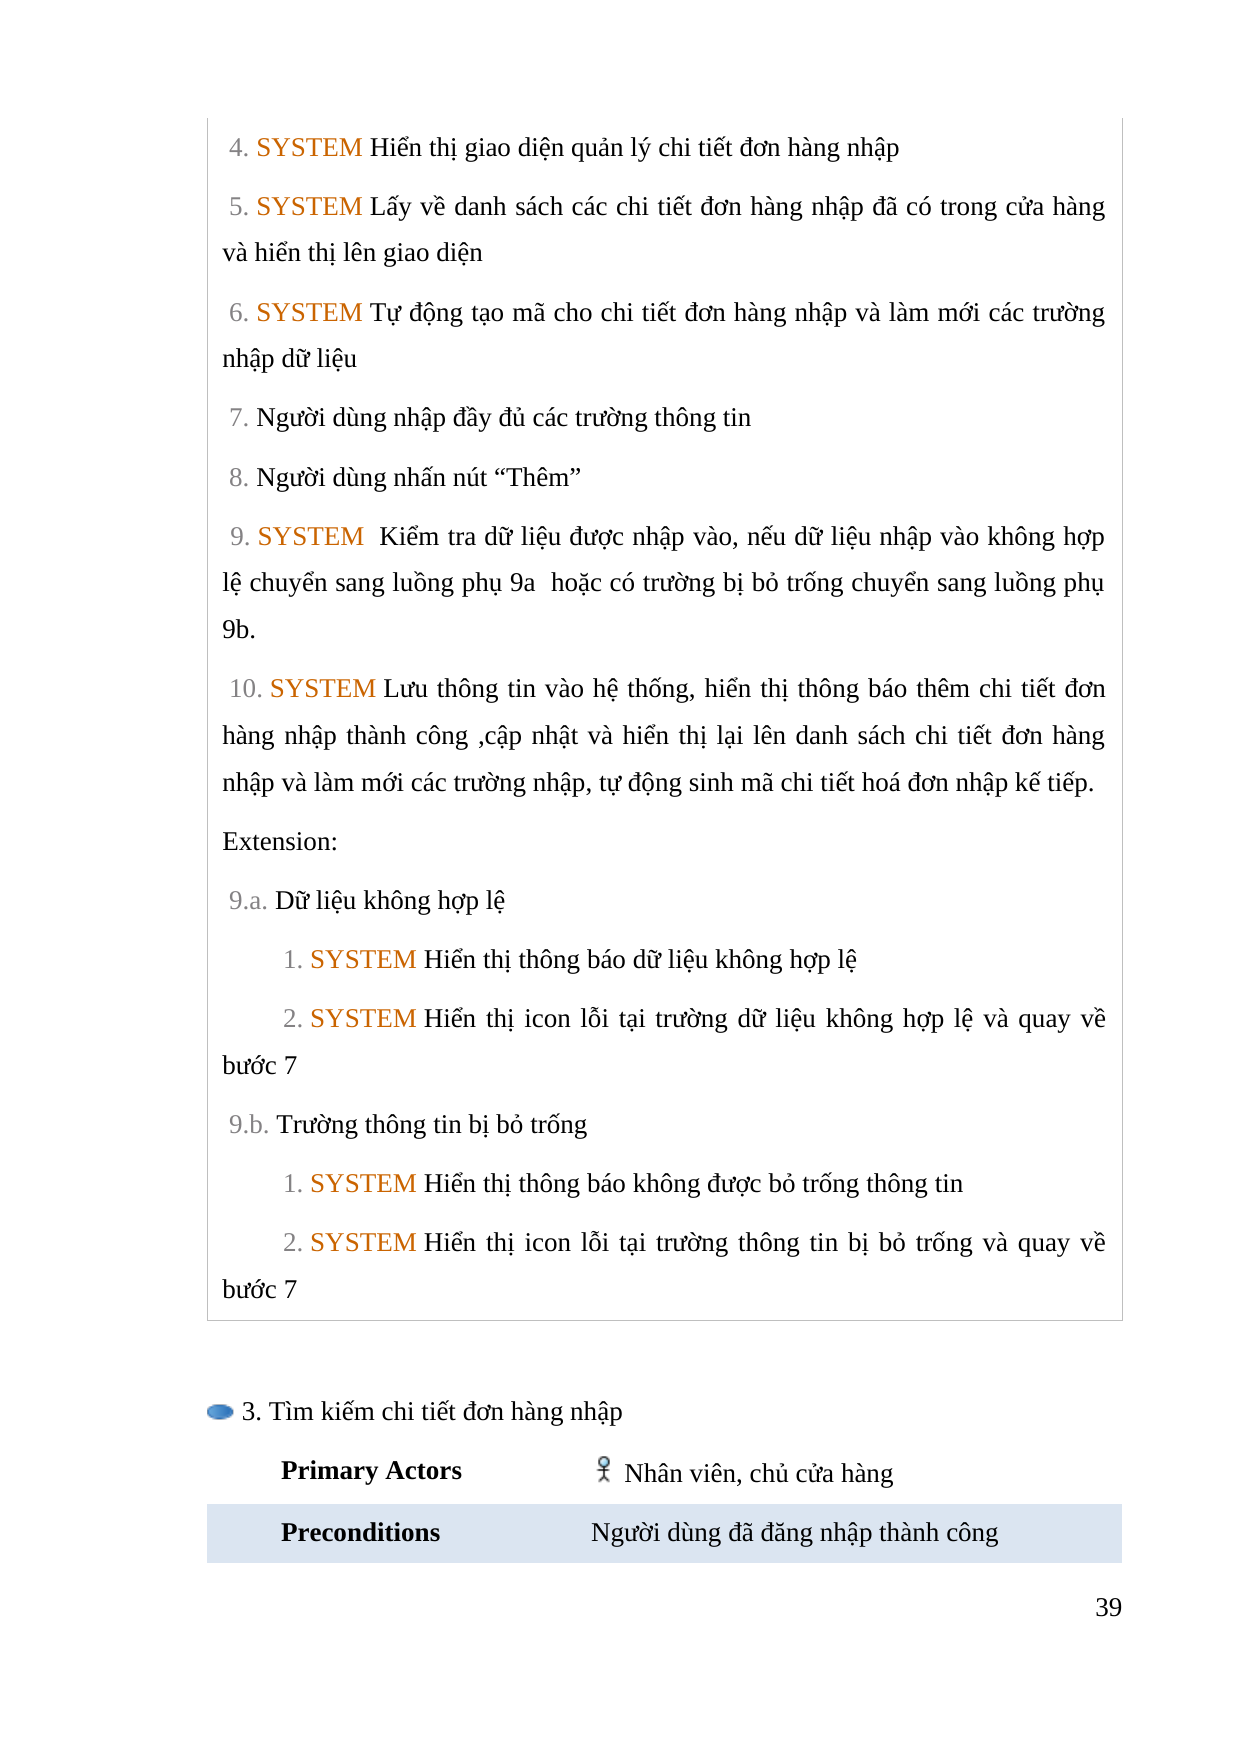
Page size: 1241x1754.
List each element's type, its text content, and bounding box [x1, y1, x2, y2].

table_header Nhân viên, chủ cửa hàng [515, 1442, 1122, 1504]
text 3. Tìm kiếm chi tiết đơn hàng nhập [207, 1392, 1122, 1426]
table_cell 1. SYSTEM Hiển thị thông báo dữ liệu không hợp lệ 2. SYSTEM Hiển thị icon lỗi tại trường dữ liệu không hợp lệ và quay về bước 7 9.b. Trường thông tin bị bỏ trống 1. SYSTEM Hiển thị thông báo không được bỏ trống thông tin 2. SYSTEM Hiển thị icon lỗi tại trường thông tin bị bỏ trống và quay về bước 7 [208, 931, 1122, 1320]
table_cell 5. SYSTEM Lấy về danh sách các chi tiết đơn hàng nhập đã có trong cửa hàng và hiển thị lên giao diện 6. SYSTEM Tự động tạo mã cho chi tiết đơn hàng nhập và làm mới các trường nhập dữ liệu 7. Người dùng nhập đầy đủ các trường thông tin 8. Người dùng nhấn nút “Thêm” 9. SYSTEM Kiểm tra dữ liệu được nhập vào, nếu dữ liệu nhập vào không hợp lệ chuyển sang luồng phụ 9a hoặc có trường bị bỏ trống chuyển sang luồng phụ 9b. 10. SYSTEM Lưu thông tin vào hệ thống, hiển thị thông báo thêm chi tiết đơn hàng nhập thành công ,cập nhật và hiển thị lại lên danh sách chi tiết đơn hàng nhập và làm mới các trường nhập, tự động sinh mã chi tiết hoá đơn nhập kế tiếp. [208, 177, 1122, 812]
picture [206, 1397, 235, 1421]
table_cell 4. SYSTEM Hiển thị giao diện quản lý chi tiết đơn hàng nhập [208, 118, 1122, 177]
table_cell Preconditions [207, 1504, 515, 1563]
table_cell Người dùng đã đăng nhập thành công [515, 1504, 1122, 1563]
table_header Primary Actors [207, 1442, 515, 1504]
table_cell Extension: [208, 812, 1122, 871]
picture [589, 1455, 618, 1483]
table_cell 9.a. Dữ liệu không hợp lệ [208, 871, 1122, 931]
